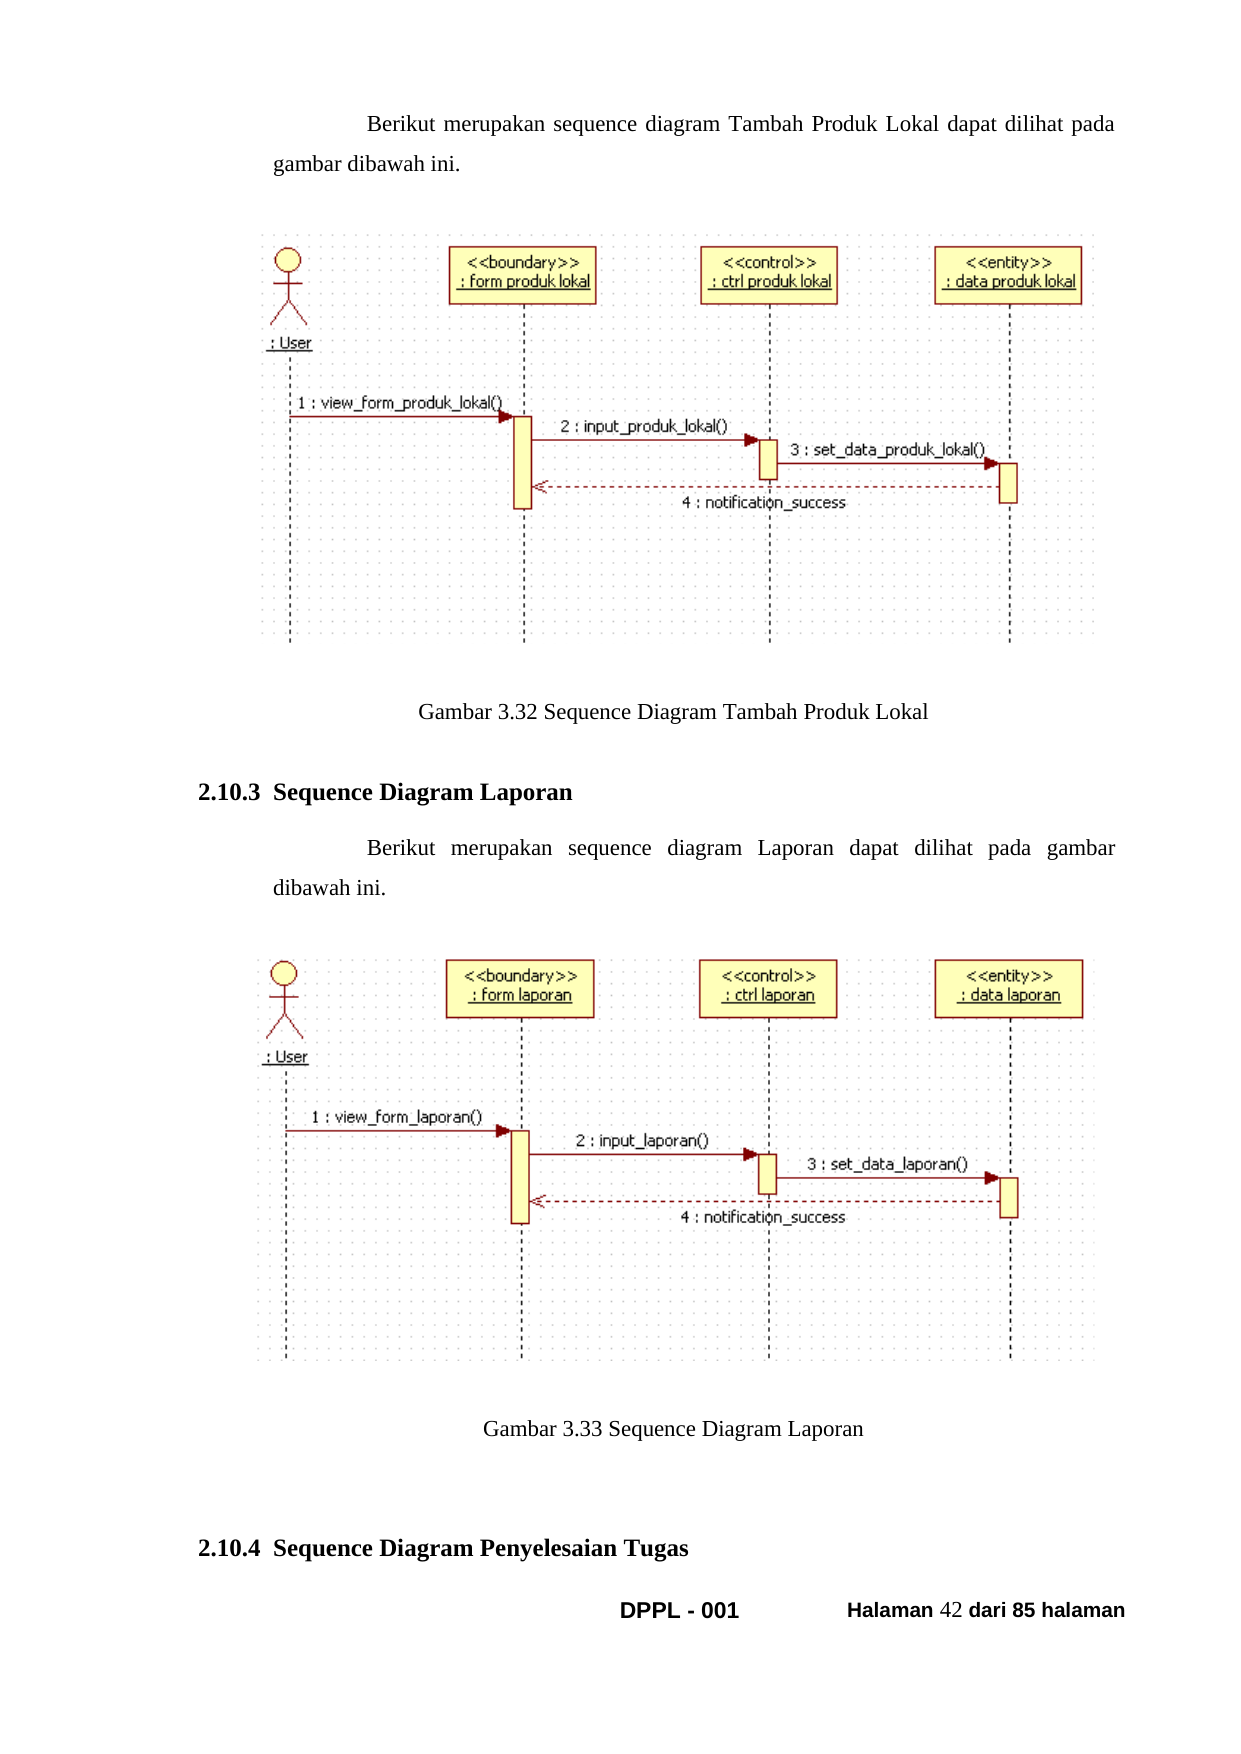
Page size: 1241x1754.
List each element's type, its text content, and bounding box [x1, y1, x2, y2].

text Gambar 3.32 Sequence Diagram Tambah Produk Lokal [231, 698, 1116, 724]
list Sequence Diagram Laporan [198, 777, 1116, 806]
text Berikut merupakan sequence diagram Tambah Produk Lokal dapat dilihat pada gambar dibawah ini. [273, 110, 1116, 176]
picture [252, 952, 1095, 1361]
picture [253, 232, 1095, 644]
text Berikut merupakan sequence diagram Laporan dapat dilihat pada gambar dibawah ini. [273, 834, 1116, 900]
text Gambar 3.33 Sequence Diagram Laporan [231, 1415, 1116, 1441]
list Sequence Diagram Penyelesaian Tugas [198, 1533, 1116, 1562]
